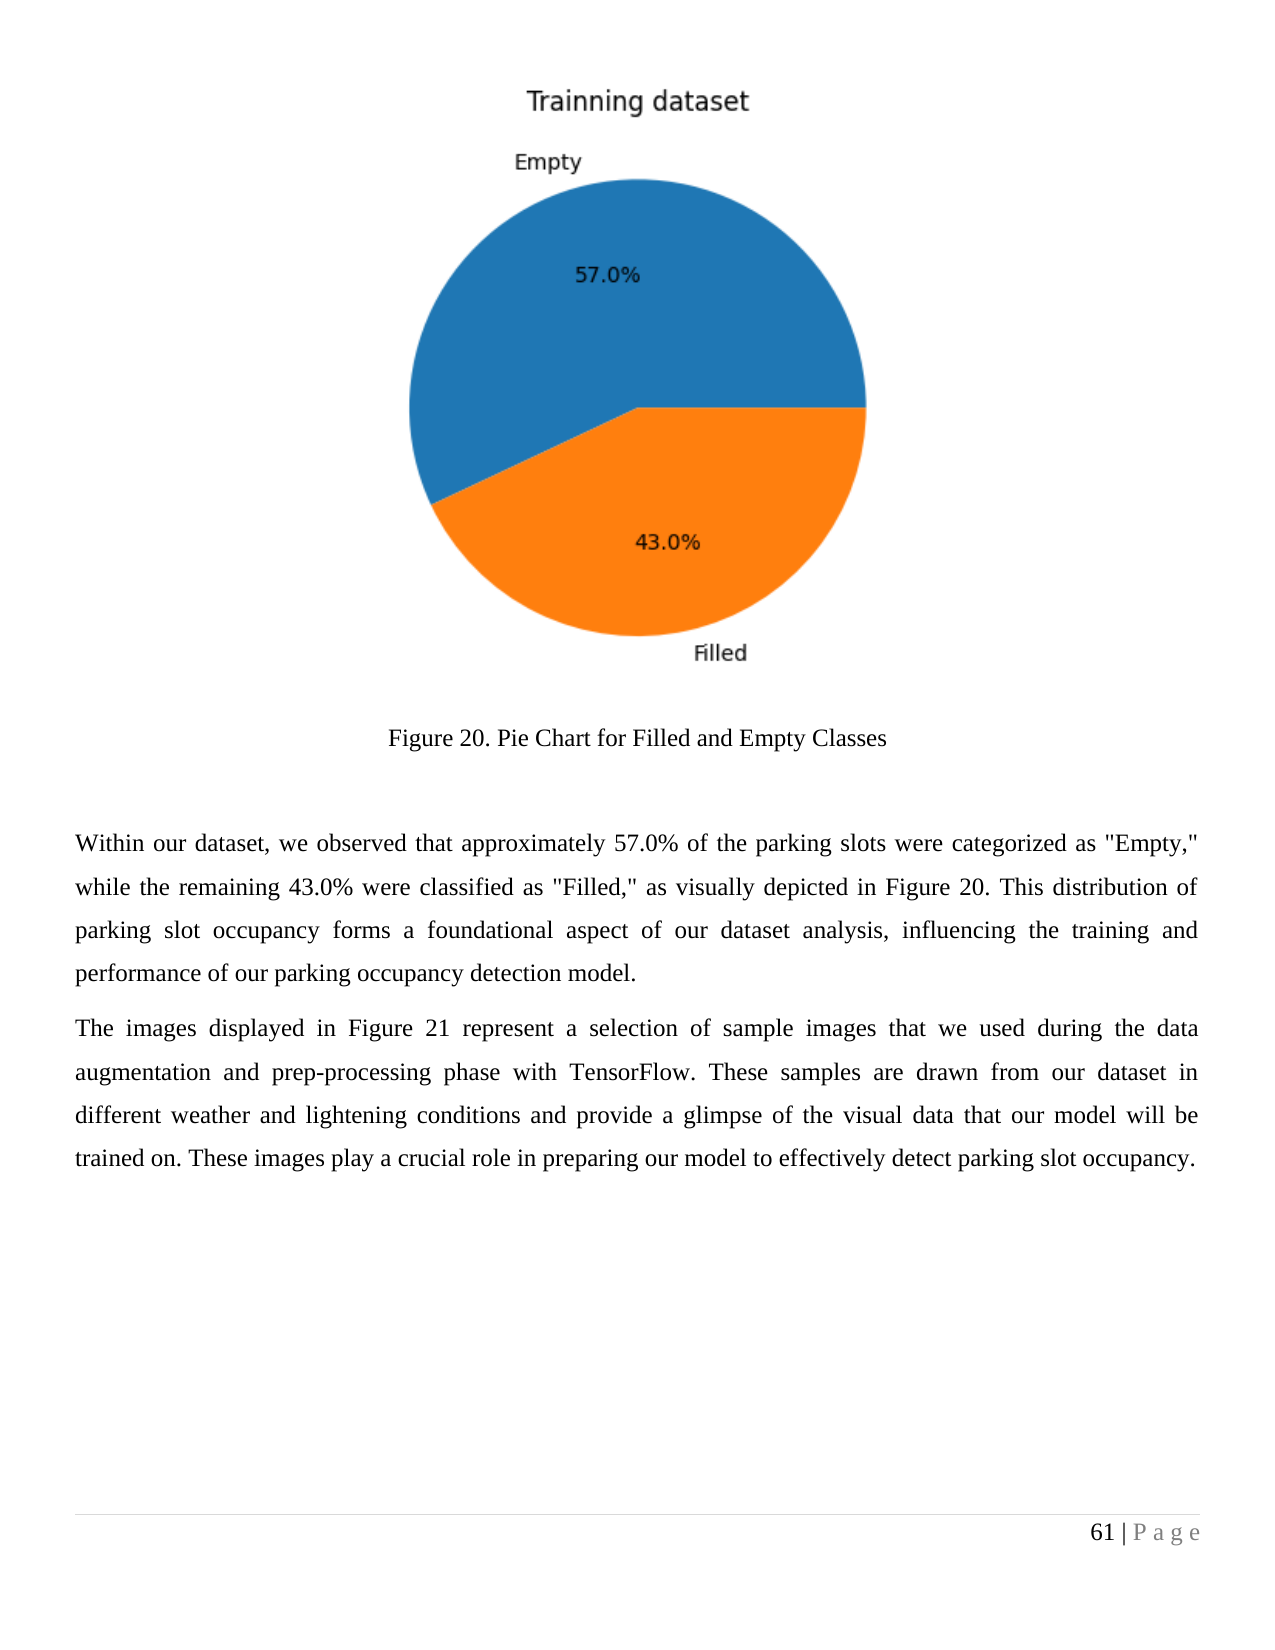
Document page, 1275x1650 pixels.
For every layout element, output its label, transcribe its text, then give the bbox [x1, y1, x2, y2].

text Figure 20. Pie Chart for Filled and Empty Classes [75, 723, 1200, 752]
text The images displayed in Figure 21 represent a selection of sample images that we used during the data augmentation and prep-processing phase with TensorFlow. These samples are drawn from our dataset in different weather and lightening conditions and provide a glimpse of the visual data that our model will be trained on. These images play a crucial role in preparing our model to effectively detect parking slot occupancy. [75, 1013, 1200, 1172]
picture [337, 75, 938, 709]
text Within our dataset, we observed that approximately 57.0% of the parking slots were categorized as "Empty," while the remaining 43.0% were classified as "Filled," as visually depicted in Figure 20. This distribution of parking slot occupancy forms a foundational aspect of our dataset analysis, influencing the training and performance of our parking occupancy detection model. [75, 828, 1200, 987]
